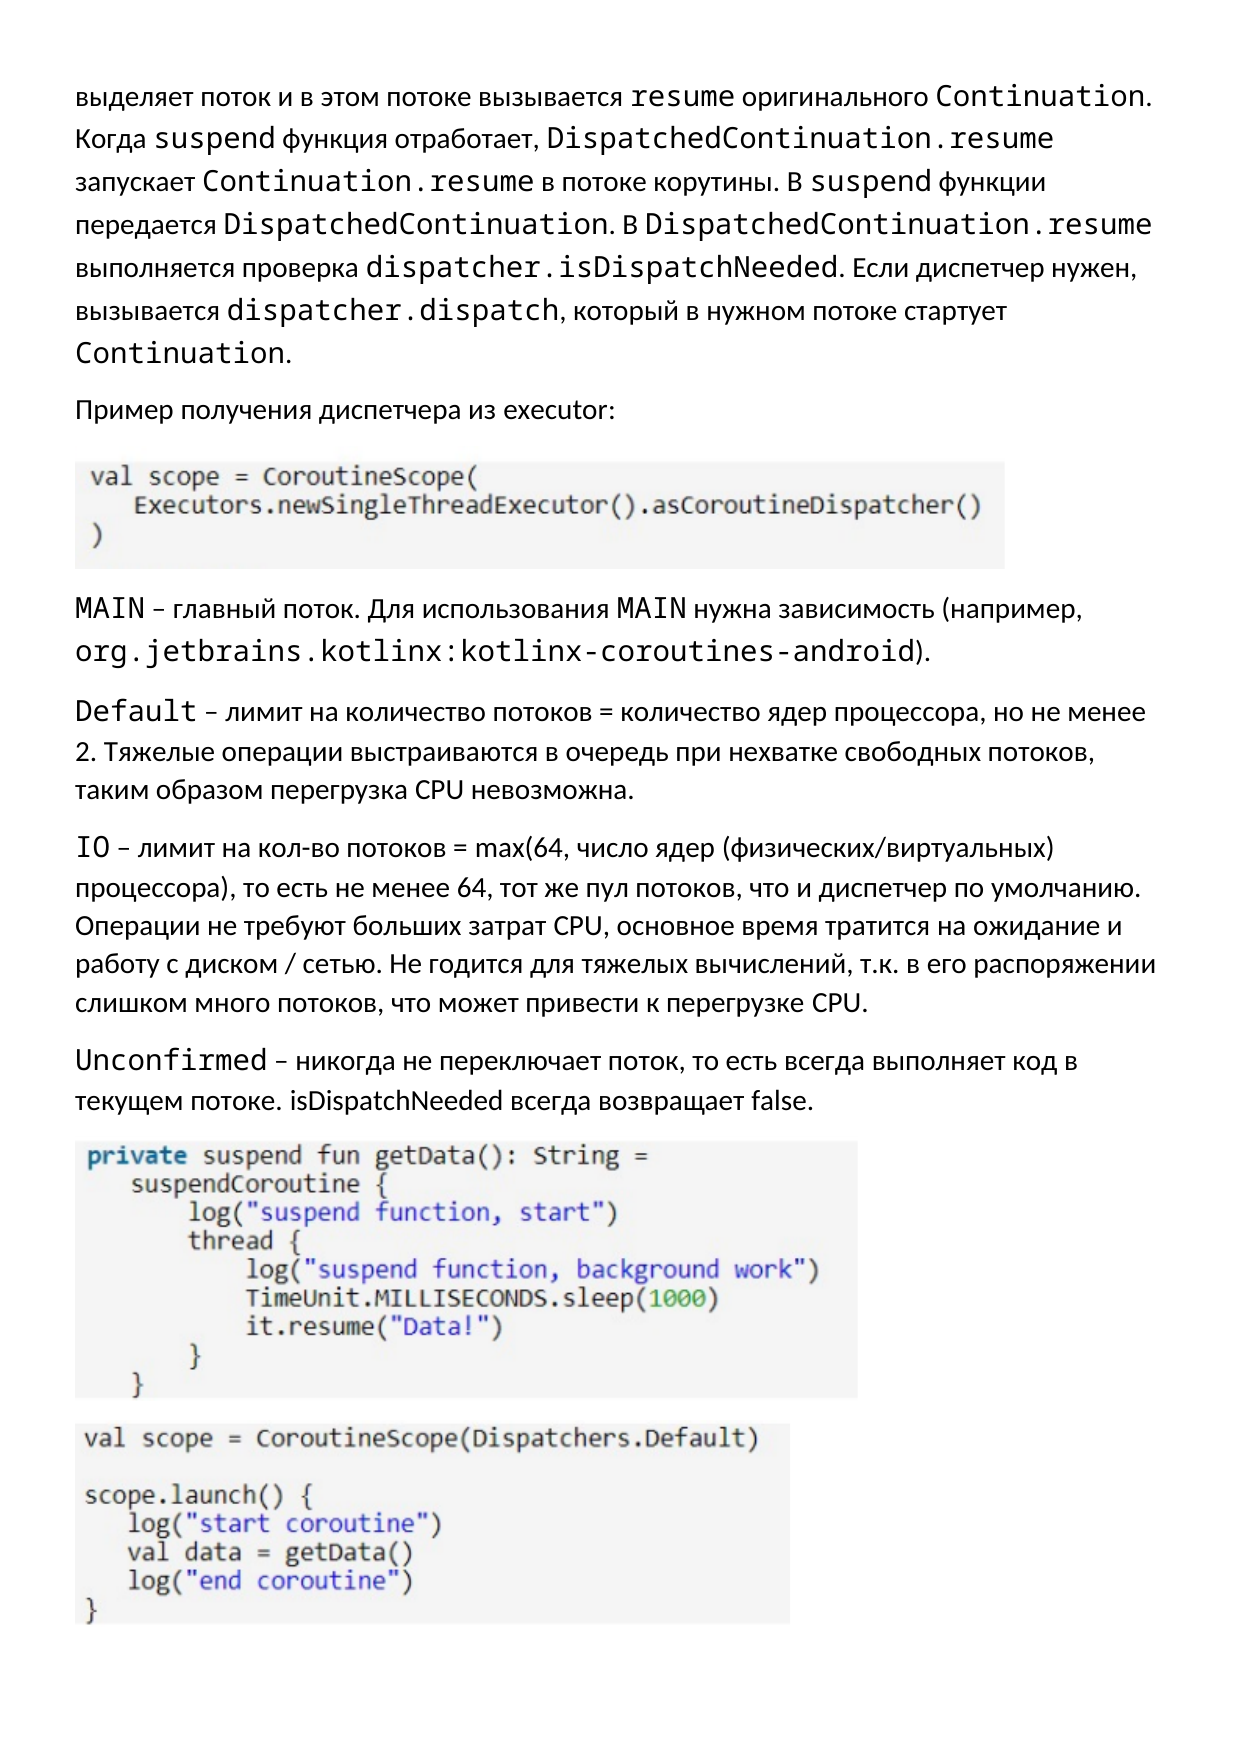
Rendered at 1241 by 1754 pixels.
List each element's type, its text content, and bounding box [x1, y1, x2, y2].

picture [75, 446, 1005, 569]
text MAIN – главный поток. Для использования MAIN нужна зависимость (например, org.jetbrains.kotlinx:kotlinx-coroutines-android). [75, 588, 1165, 670]
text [75, 75, 1165, 372]
picture [75, 1136, 858, 1401]
text Unconfirmed – никогда не переключает поток, то есть всегда выполняет код в текущем потоке. isDispatchNeeded всегда возвращает false. [75, 1039, 1165, 1117]
text Default – лимит на количество потоков = количество ядер процессора, но не менее 2. Тяжелые операции выстраиваются в очередь при нехватке свободных потоков, таким образом перегрузка CPU невозможна. [75, 690, 1165, 807]
text IO – лимит на кол-во потоков = max(64, число ядер (физических/виртуальных) процессора), то есть не менее 64, тот же пул потоков, что и диспетчер по умолчанию. Операции не требуют больших затрат CPU, основное время тратится на ожидание и работу с диском / сетью. Не годится для тяжелых вычислений, т.к. в его распоряжении слишком много потоков, что может привести к перегрузке CPU. [75, 826, 1165, 1019]
picture [75, 1420, 791, 1627]
text Пример получения диспетчера из executor: [75, 391, 1165, 427]
